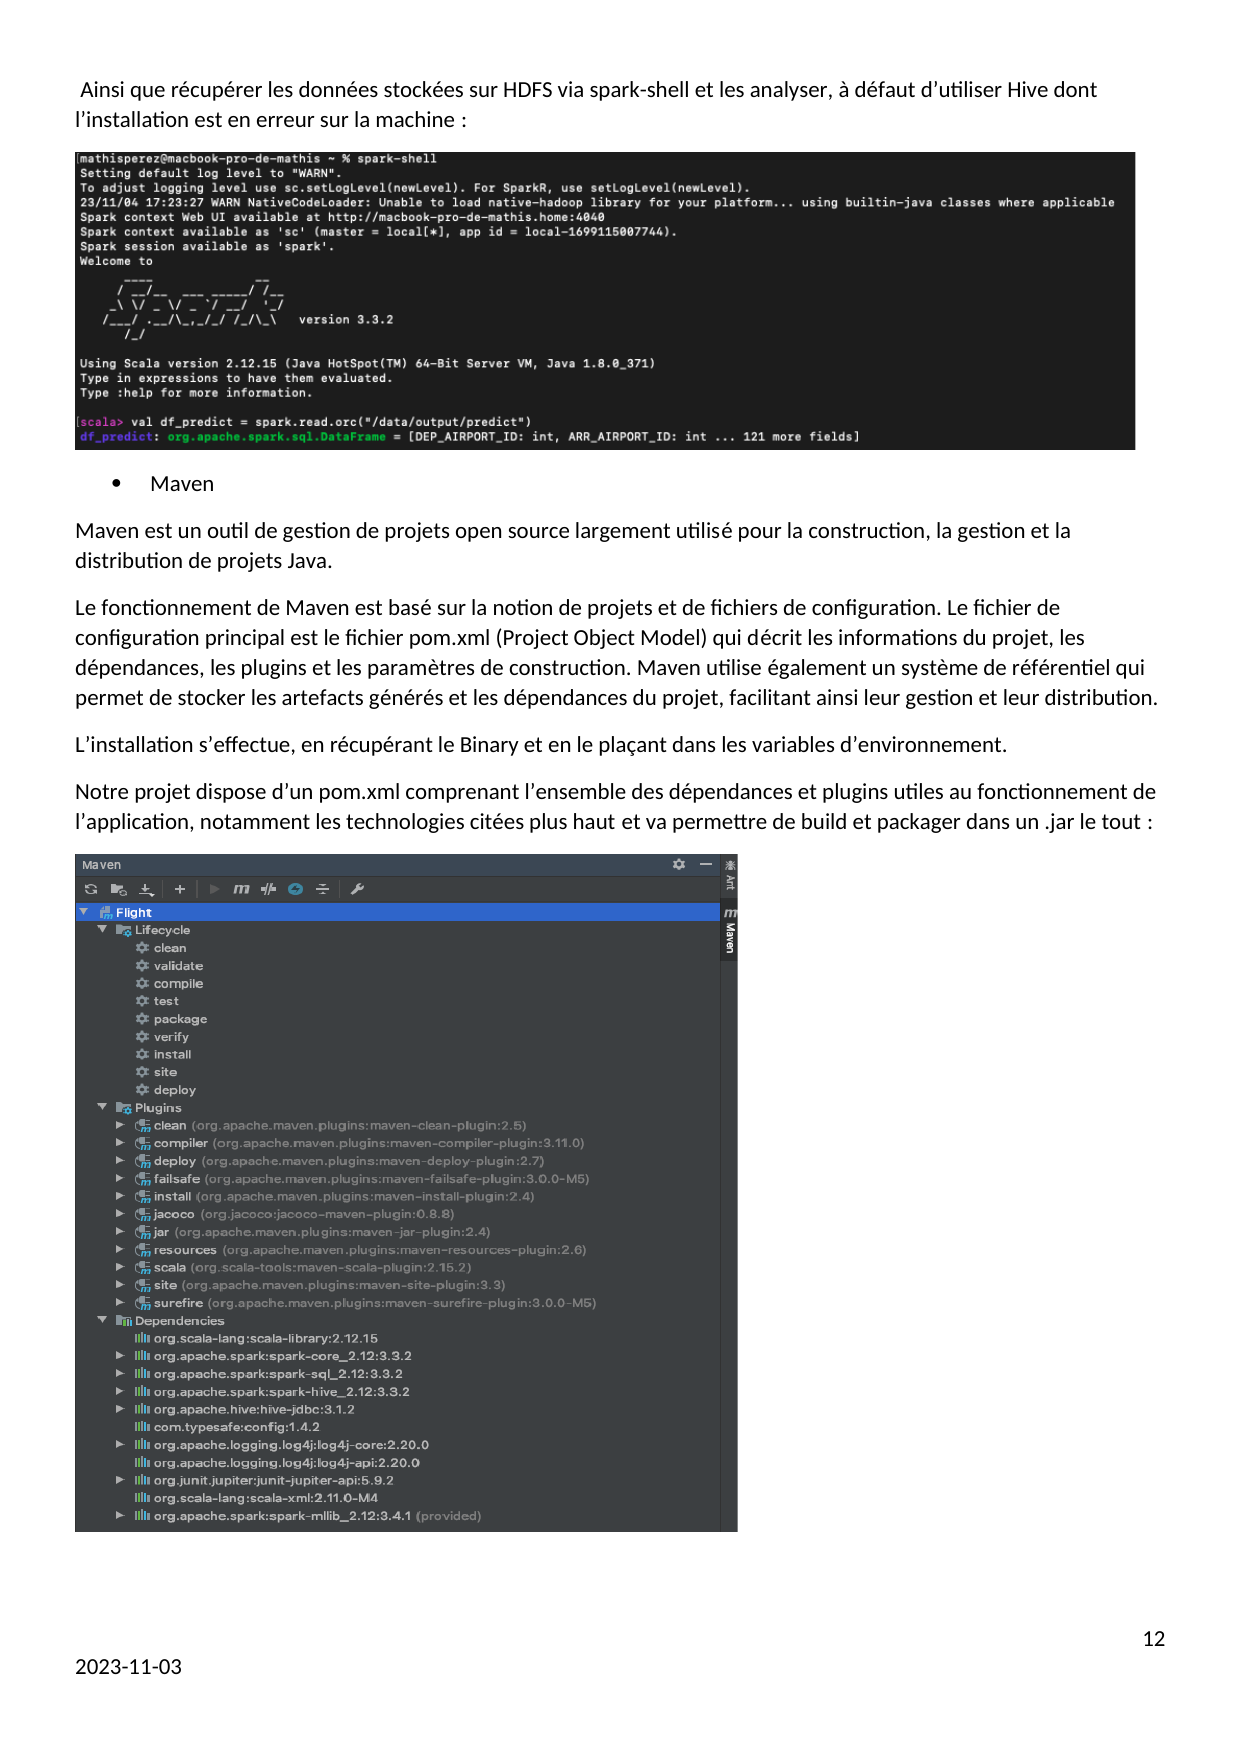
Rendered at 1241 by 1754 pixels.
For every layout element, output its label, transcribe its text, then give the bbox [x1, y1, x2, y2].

list Maven [112, 469, 1165, 497]
text L’installation s’effectue, en récupérant le Binary et en le plaçant dans les variables d’environnement. [75, 730, 1165, 758]
picture [75, 854, 738, 1532]
text Le fonctionnement de Maven est basé sur la notion de projets et de fichiers de configuration. Le fichier de configuration principal est le fichier pom.xml (Project Object Model) qui décrit les informations du projet, les dépendances, les plugins et les paramètres de construction. Maven utilise également un système de référentiel qui permet de stocker les artefacts générés et les dépendances du projet, facilitant ainsi leur gestion et leur distribution. [75, 593, 1165, 711]
text Ainsi que récupérer les données stockées sur HDFS via spark-shell et les analyser, à défaut d’utiliser Hive dont l’installation est en erreur sur la machine : [75, 75, 1165, 133]
text Maven est un outil de gestion de projets open source largement utilisé pour la construction, la gestion et la distribution de projets Java. [75, 516, 1165, 574]
text Notre projet dispose d’un pom.xml comprenant l’ensemble des dépendances et plugins utiles au fonctionnement de l’application, notamment les technologies citées plus haut et va permettre de build et packager dans un .jar le tout : [75, 777, 1165, 835]
picture [75, 152, 1136, 450]
